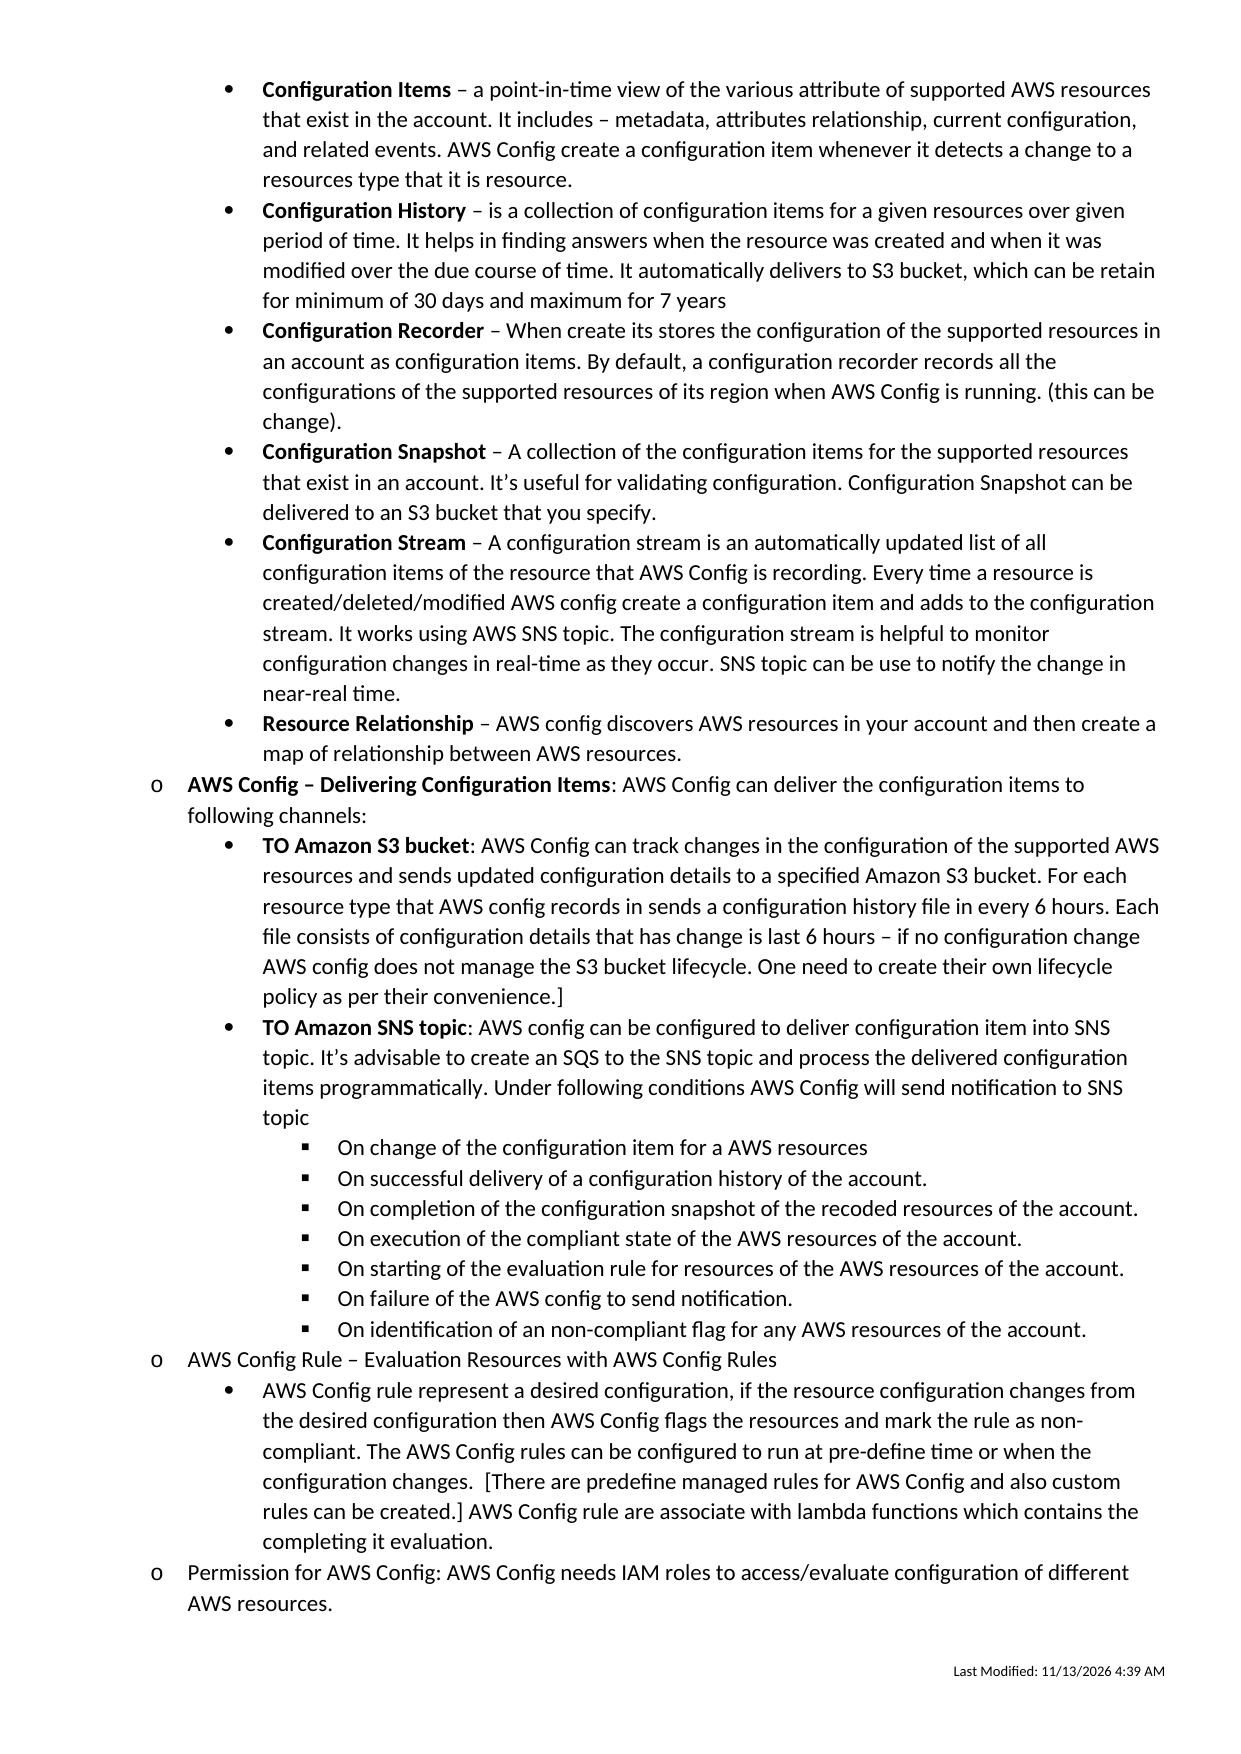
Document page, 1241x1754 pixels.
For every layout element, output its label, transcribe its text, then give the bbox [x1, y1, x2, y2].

list Permission for AWS Config: AWS Config needs IAM roles to access/evaluate configuration of different AWS resources. [150, 1558, 1165, 1617]
list AWS Config – Delivering Configuration Items: AWS Config can deliver the configuration items to following channels: [150, 770, 1165, 829]
list Configuration Recorder – When create its stores the configuration of the supported resources in an account as configuration items. By default, a configuration recorder records all the configurations of the supported resources of its region when AWS Config is running. (this can be change). [225, 317, 1165, 435]
list On execution of the compliant state of the AWS resources of the account. [300, 1224, 1165, 1252]
list Configuration Stream – A configuration stream is an automatically updated list of all configuration items of the resource that AWS Config is recording. Every time a resource is created/deleted/modified AWS config create a configuration item and adds to the configuration stream. It works using AWS SNS topic. The configuration stream is helpful to monitor configuration changes in real-time as they occur. SNS topic can be use to notify the change in near-real time. [225, 528, 1165, 707]
list Configuration Snapshot – A collection of the configuration items for the supported resources that exist in an account. It’s useful for validating configuration. Configuration Snapshot can be delivered to an S3 bucket that you specify. [225, 437, 1165, 526]
list TO Amazon S3 bucket: AWS Config can track changes in the configuration of the supported AWS resources and sends updated configuration details to a specified Amazon S3 bucket. For each resource type that AWS config records in sends a configuration history file in every 6 hours. Each file consists of configuration details that has change is last 6 hours – if no configuration change AWS config does not manage the S3 bucket lifecycle. One need to create their own lifecycle policy as per their convenience.] [225, 831, 1165, 1010]
list On successful delivery of a configuration history of the account. [300, 1164, 1165, 1192]
list AWS Config rule represent a desired configuration, if the resource configuration changes from the desired configuration then AWS Config flags the resources and mark the rule as non-compliant. The AWS Config rules can be configured to run at pre-define time or when the configuration changes. [There are predefine managed rules for AWS Config and also custom rules can be created.] AWS Config rule are associate with lambda functions which contains the completing it evaluation. [225, 1376, 1165, 1555]
list Resource Relationship – AWS config discovers AWS resources in your account and then create a map of relationship between AWS resources. [225, 709, 1165, 768]
list On starting of the evaluation rule for resources of the AWS resources of the account. [300, 1254, 1165, 1282]
list TO Amazon SNS topic: AWS config can be configured to deliver configuration item into SNS topic. It’s advisable to create an SQS to the SNS topic and process the delivered configuration items programmatically. Under following conditions AWS Config will send notification to SNS topic [225, 1013, 1165, 1131]
list AWS Config Rule – Evaluation Resources with AWS Config Rules [150, 1345, 1165, 1374]
list On completion of the configuration snapshot of the recoded resources of the account. [300, 1194, 1165, 1222]
list On change of the configuration item for a AWS resources [300, 1133, 1165, 1161]
list On failure of the AWS config to send notification. [300, 1284, 1165, 1312]
list Configuration History – is a collection of configuration items for a given resources over given period of time. It helps in finding answers when the resource was created and when it was modified over the due course of time. It automatically delivers to S3 bucket, which can be retain for minimum of 30 days and maximum for 7 years [225, 196, 1165, 314]
list Configuration Items – a point-in-time view of the various attribute of supported AWS resources that exist in the account. It includes – metadata, attributes relationship, current configuration, and related events. AWS Config create a configuration item whenever it detects a change to a resources type that it is resource. [225, 75, 1165, 194]
list On identification of an non-compliant flag for any AWS resources of the account. [300, 1315, 1165, 1343]
